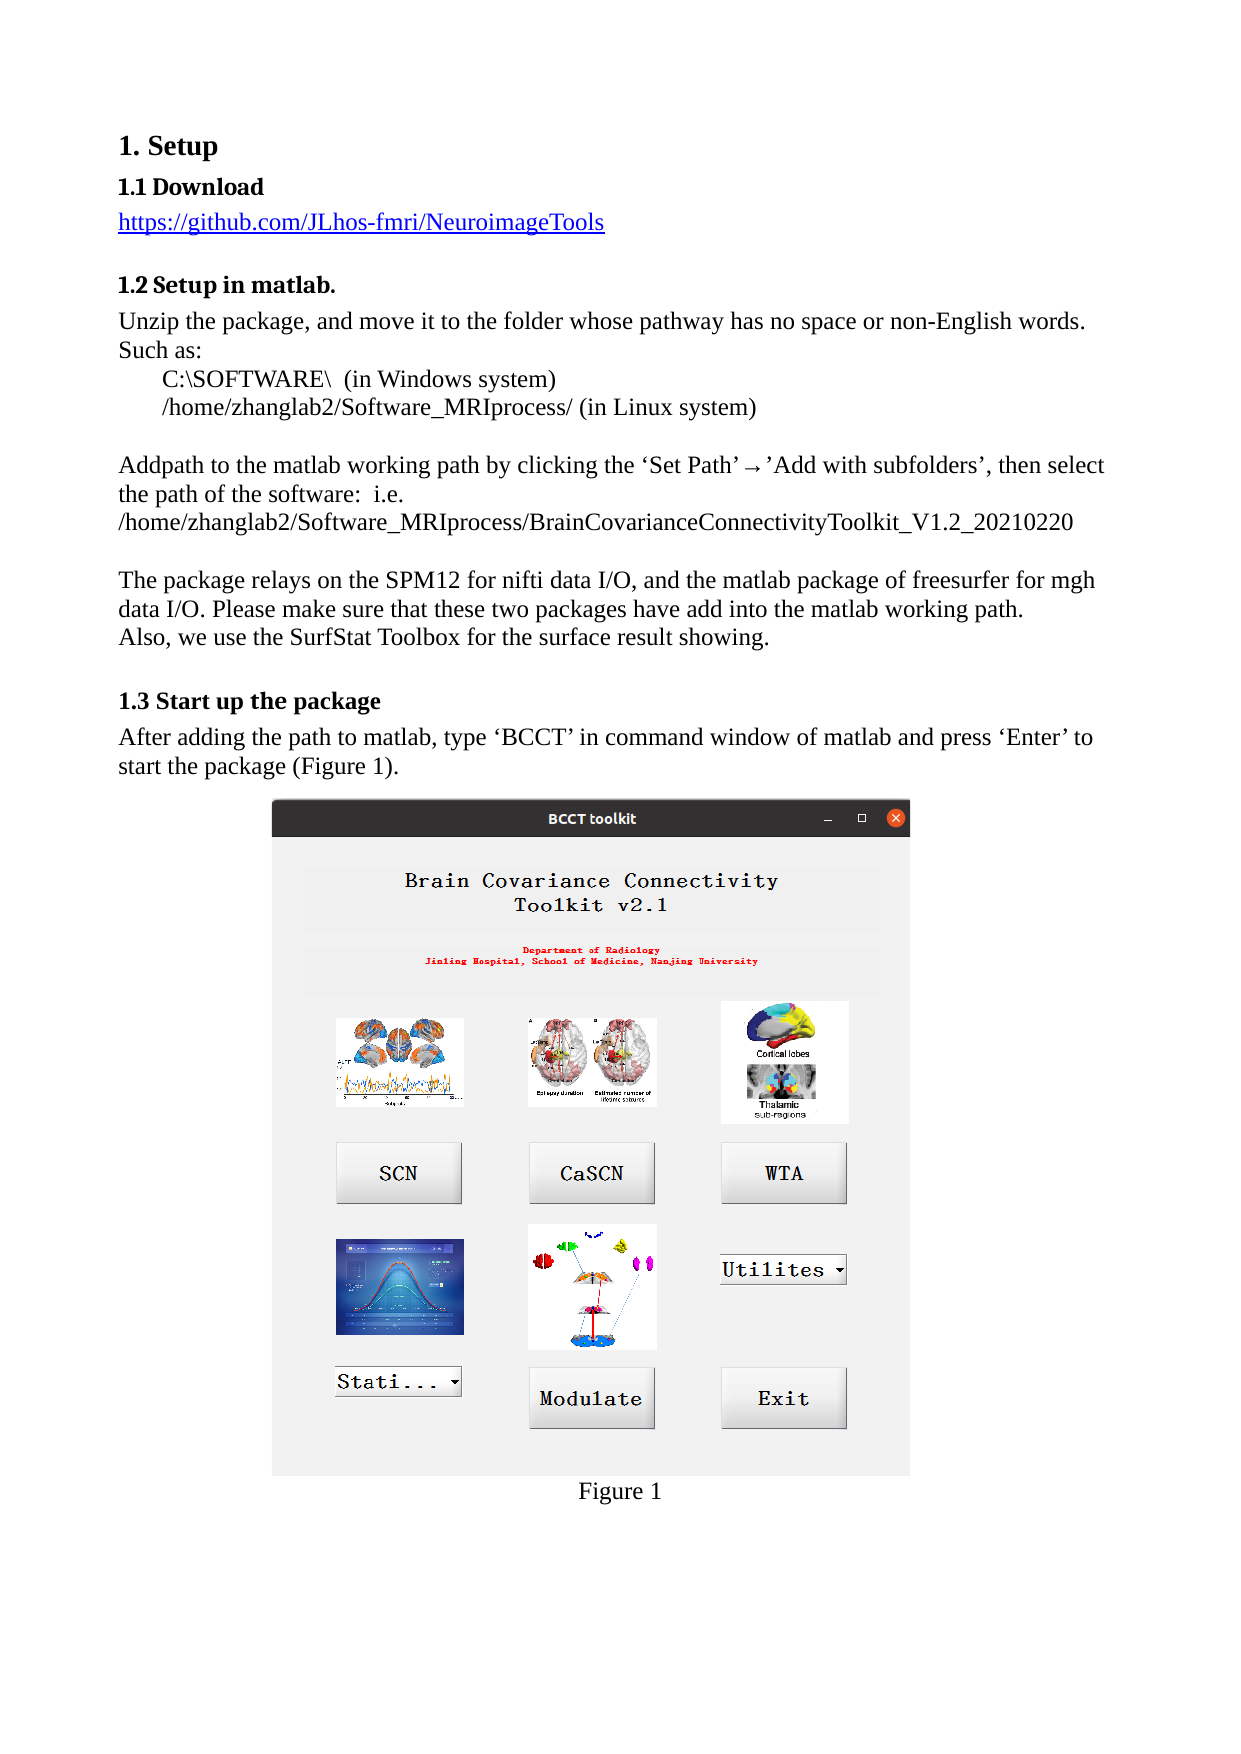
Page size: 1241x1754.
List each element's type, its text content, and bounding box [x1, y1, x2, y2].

text Addpath to the matlab working path by clicking the ‘Set Path’→’Add with subfolders’, then select the path of the software: i.e. /home/zhanglab2/Software_MRIprocess/BrainCovarianceConnectivityToolkit_V1.2_20210220 [118, 450, 1122, 536]
text Unzip the package, and move it to the folder whose pathway has no space or non-English words. [118, 306, 1122, 335]
subtitle 1.2 Setup in matlab. [118, 271, 1122, 300]
text The package relays on the SPM12 for nifti data I/O, and the matlab package of freesurfer for mgh data I/O. Please make sure that these two packages have add into the matlab working path. [118, 565, 1122, 622]
text Such as: [118, 335, 1122, 364]
picture [271, 798, 911, 1476]
subtitle 1.1 Download [118, 172, 1122, 201]
text After adding the path to matlab, type ‘BCCT’ in command window of matlab and press ‘Enter’ to start the package (Figure 1). [118, 722, 1122, 779]
subtitle 1.3 Start up the package [118, 686, 1122, 716]
text 1. Setup [118, 128, 1122, 162]
text Also, we use the SurfStat Toolbox for the surface result showing. [118, 622, 1122, 651]
text C:\SOFTWARE\ (in Windows system) [118, 364, 1122, 392]
text https://github.com/JLhos-fmri/NeuroimageTools [118, 207, 1122, 236]
text /home/zhanglab2/Software_MRIprocess/ (in Linux system) [118, 392, 1122, 421]
